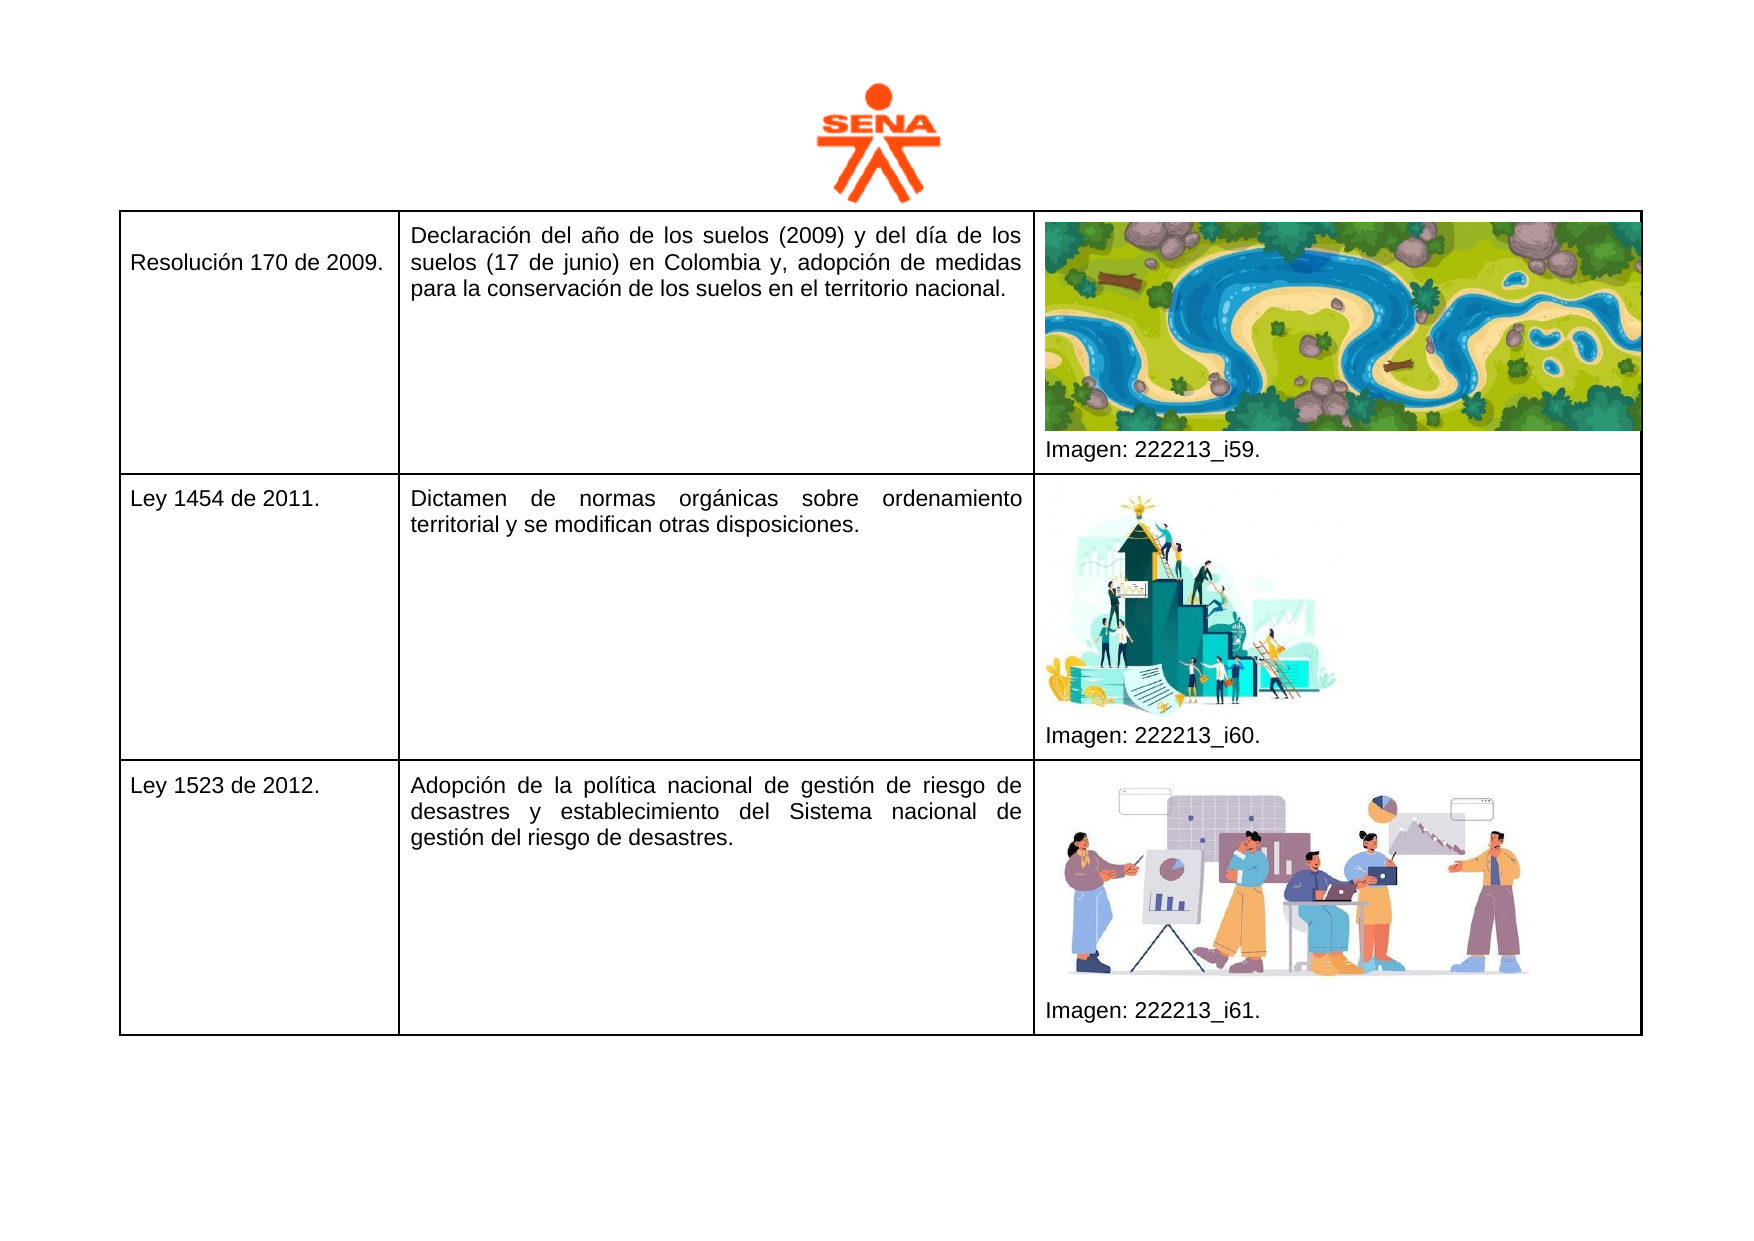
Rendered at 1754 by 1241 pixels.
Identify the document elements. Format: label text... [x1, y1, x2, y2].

picture [1045, 771, 1548, 992]
table_cell Adopción de la política nacional de gestión de riesgo de desastres y establecimiento del Sistema nacional de gestión del riesgo de desastres. [400, 761, 1033, 1034]
table_cell Imagen: 222213_i61. [1035, 761, 1640, 1034]
table_cell Dictamen de normas orgánicas sobre ordenamiento territorial y se modifican otras disposiciones. [400, 475, 1033, 759]
table_cell Resolución 170 de 2009. [121, 212, 398, 472]
table_cell Ley 1454 de 2011. [121, 475, 398, 759]
table_cell Ley 1523 de 2012. [121, 761, 398, 1034]
table_cell Imagen: 222213_i59. [1035, 212, 1640, 472]
picture [1045, 485, 1344, 718]
picture [1045, 222, 1642, 431]
table_cell Declaración del año de los suelos (2009) y del día de los suelos (17 de junio) en Colombia y, adopción de medidas para la conservación de los suelos en el territorio nacional. [400, 212, 1033, 472]
picture [805, 75, 949, 210]
table_cell Imagen: 222213_i60. [1035, 475, 1640, 759]
